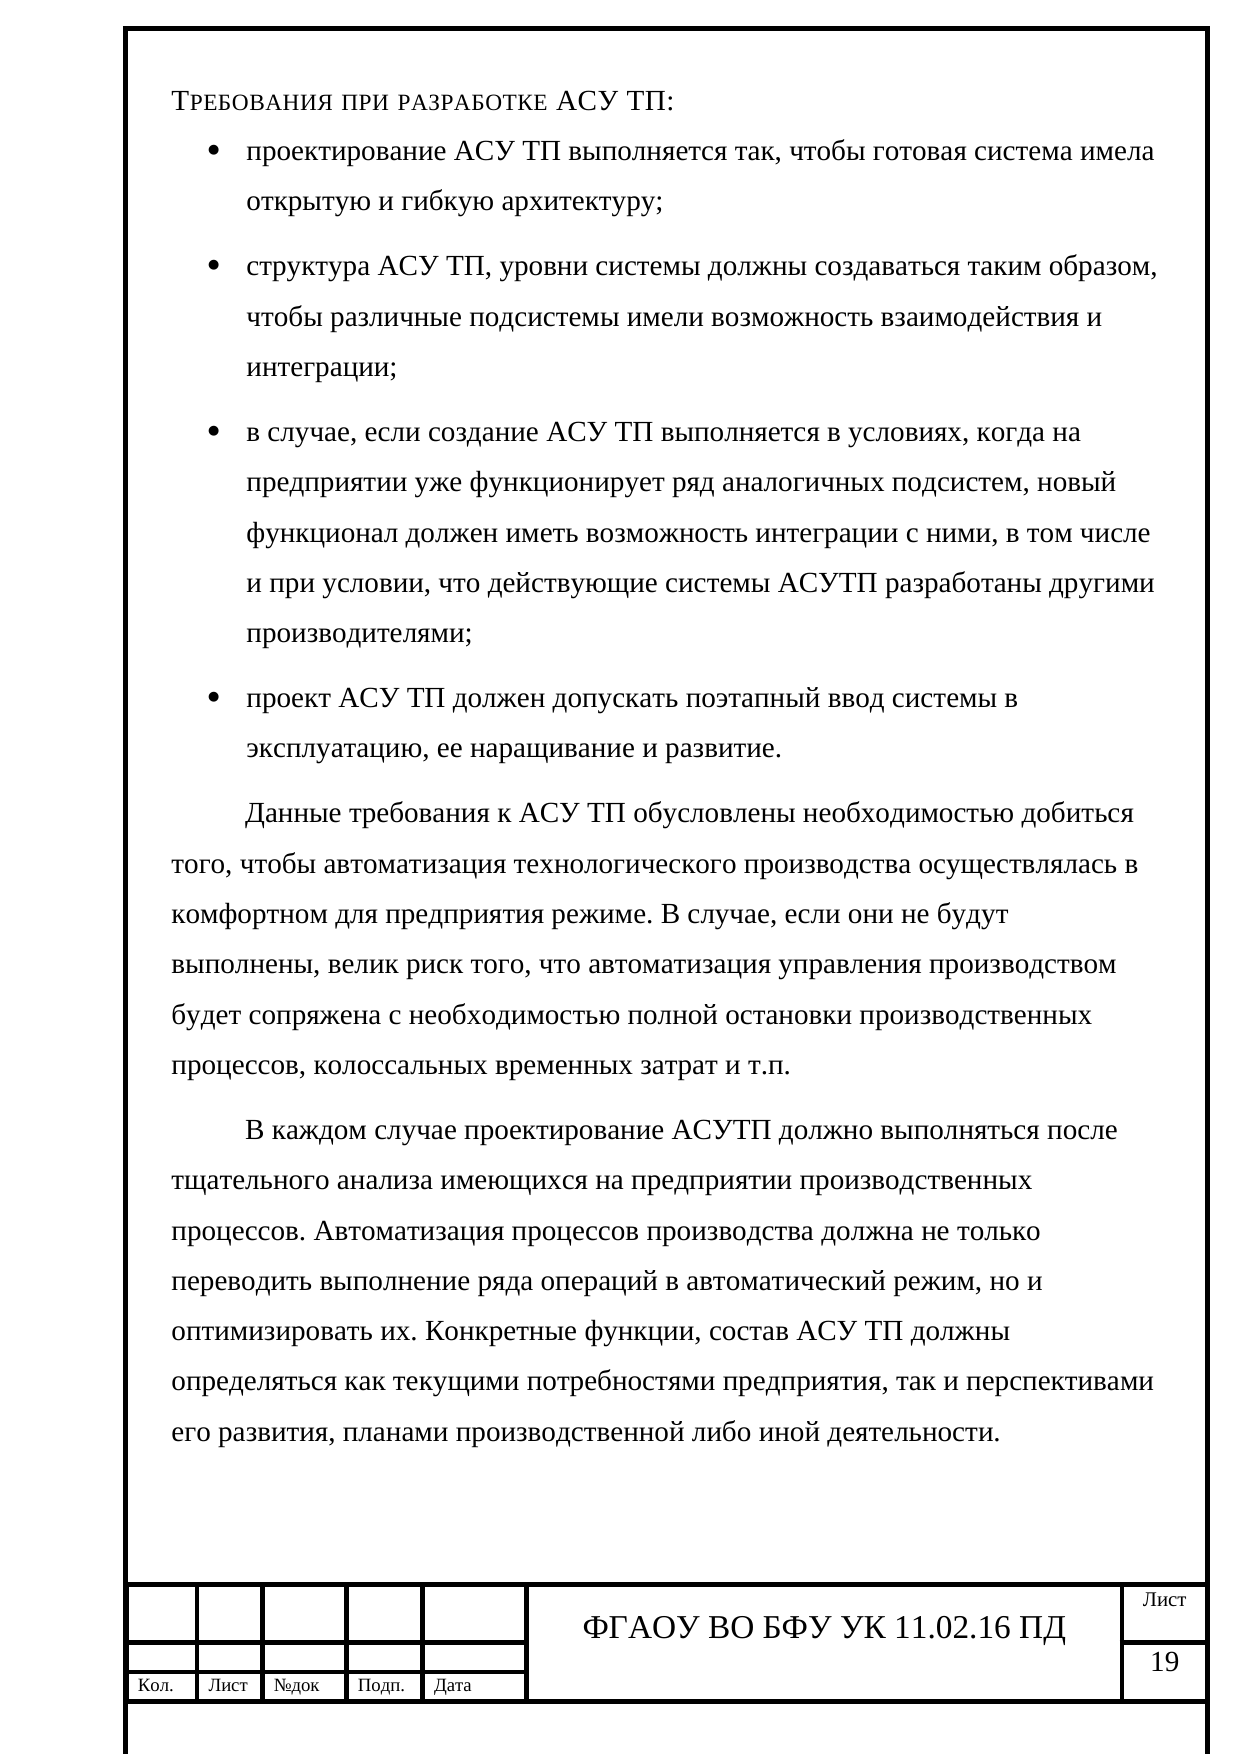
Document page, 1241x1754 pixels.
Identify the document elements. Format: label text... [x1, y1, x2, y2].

subtitle Требования при разработке АСУ ТП: [171, 83, 1163, 116]
list проект АСУ ТП должен допускать поэтапный ввод системы в эксплуатацию, ее наращивание и развитие. [209, 680, 1163, 764]
text В каждом случае проектирование АСУТП должно выполняться после тщательного анализа имеющихся на предприятии производственных процессов. Автоматизация процессов производства должна не только переводить выполнение ряда операций в автоматический режим, но и оптимизировать их. Конкретные функции, состав АСУ ТП должны определяться как текущими потребностями предприятия, так и перспективами его развития, планами производственной либо иной деятельности. [171, 1112, 1163, 1447]
list проектирование АСУ ТП выполняется так, чтобы готовая система имела открытую и гибкую архитектуру; [209, 133, 1163, 217]
list структура АСУ ТП, уровни системы должны создаваться таким образом, чтобы различные подсистемы имели возможность взаимодействия и интеграции; [209, 248, 1163, 383]
text Данные требования к АСУ ТП обусловлены необходимостью добиться того, чтобы автоматизация технологического производства осуществлялась в комфортном для предприятия режиме. В случае, если они не будут выполнены, велик риск того, что автоматизация управления производством будет сопряжена с необходимостью полной остановки производственных процессов, колоссальных временных затрат и т.п. [171, 796, 1163, 1081]
list в случае, если создание АСУ ТП выполняется в условиях, когда на предприятии уже функционирует ряд аналогичных подсистем, новый функционал должен иметь возможность интеграции с ними, в том числе и при условии, что действующие системы АСУТП разработаны другими производителями; [209, 414, 1163, 649]
